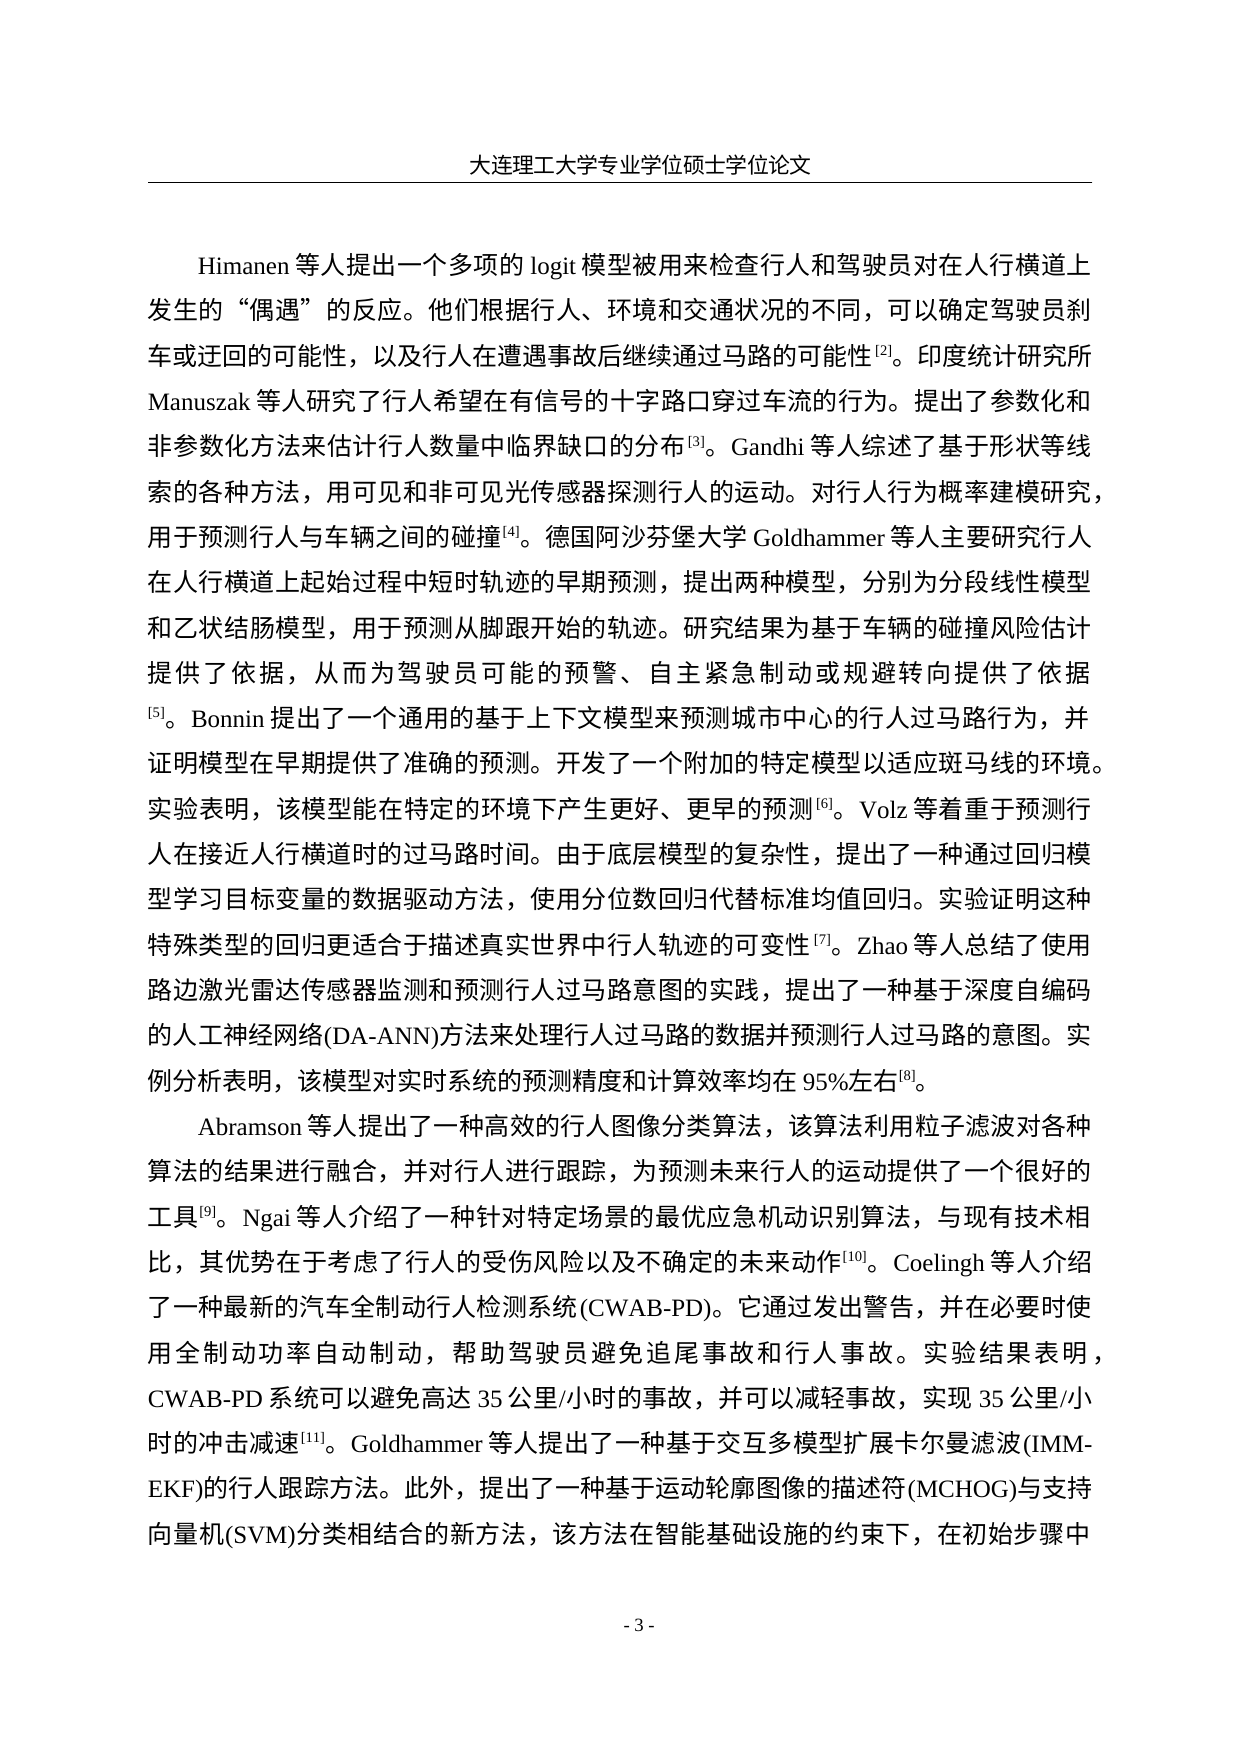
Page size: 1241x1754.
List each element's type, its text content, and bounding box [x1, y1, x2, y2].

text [148, 1106, 1092, 1551]
text Himanen等人提出一个多项的logit模型被用来检查行人和驾驶员对在人行横道上发生的“偶遇”的反应。他们根据行人、环境和交通状况的不同，可以确定驾驶员刹车或迂回的可能性，以及行人在遭遇事故后继续通过马路的可能性[2]。印度统计研究所Manuszak等人研究了行人希望在有信号的十字路口穿过车流的行为。提出了参数化和非参数化方法来估计行人数量中临界缺口的分布[3]。Gandhi等人综述了基于形状等线索的各种方法，用可见和非可见光传感器探测行人的运动。对行人行为概率建模研究，用于预测行人与车辆之间的碰撞[4]。德国阿沙芬堡大学Goldhammer等人主要研究行人在人行横道上起始过程中短时轨迹的早期预测，提出两种模型，分别为分段线性模型和乙状结肠模型，用于预测从脚跟开始的轨迹。研究结果为基于车辆的碰撞风险估计提供了依据，从而为驾驶员可能的预警、自主紧急制动或规避转向提供了依据[5]。Bonnin提出了一个通用的基于上下文模型来预测城市中心的行人过马路行为，并证明模型在早期提供了准确的预测。开发了一个附加的特定模型以适应斑马线的环境。实验表明，该模型能在特定的环境下产生更好、更早的预测[6]。Volz等着重于预测行人在接近人行横道时的过马路时间。由于底层模型的复杂性，提出了一种通过回归模型学习目标变量的数据驱动方法，使用分位数回归代替标准均值回归。实验证明这种特殊类型的回归更适合于描述真实世界中行人轨迹的可变性[7]。Zhao等人总结了使用路边激光雷达传感器监测和预测行人过马路意图的实践，提出了一种基于深度自编码的人工神经网络(DA-ANN)方法来处理行人过马路的数据并预测行人过马路的意图。实例分析表明，该模型对实时系统的预测精度和计算效率均在95%左右[8]。 [148, 246, 1092, 1097]
